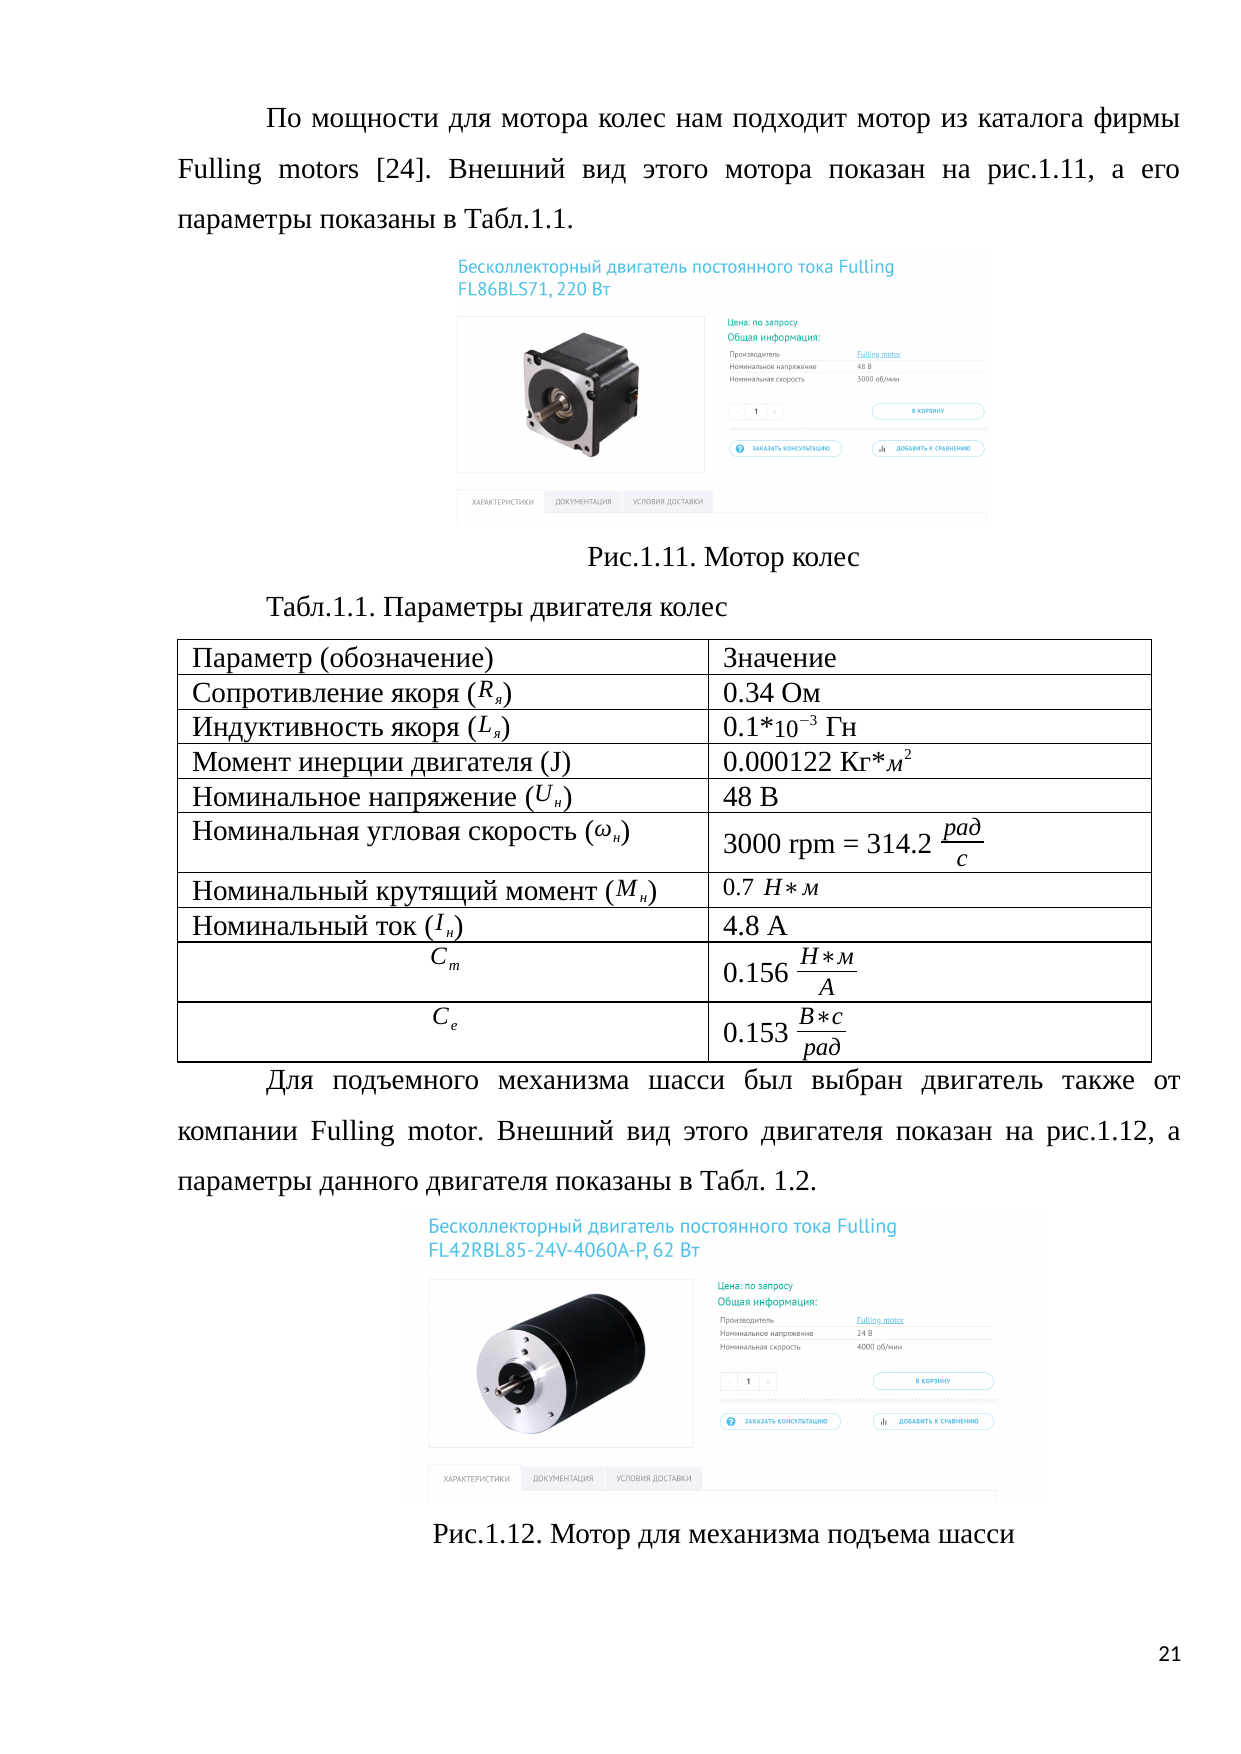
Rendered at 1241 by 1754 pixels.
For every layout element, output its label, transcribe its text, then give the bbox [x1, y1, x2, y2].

table_cell 0.156 [709, 943, 1151, 1001]
table_cell Номинальное напряжение () [178, 779, 708, 812]
text Для подъемного механизма шасси был выбран двигатель также от компании Fulling motor. Внешний вид этого двигателя показан на рис.1.12, а параметры данного двигателя показаны в Табл. 1.2. [177, 1062, 1181, 1197]
text Рис.1.11. Мотор колес [177, 539, 1181, 572]
table_cell [709, 873, 1151, 907]
text Табл.1.1. Параметры двигателя колес [177, 589, 1181, 623]
text По мощности для мотора колес нам подходит мотор из каталога фирмы Fulling motors [24]. Внешний вид этого мотора показан на рис.1.11, а его параметры показаны в Табл.1.1. [177, 100, 1181, 234]
table_cell 4.8 А [709, 908, 1151, 941]
table_cell Номинальный крутящий момент () [178, 873, 708, 907]
table_cell Сопротивление якоря () [178, 675, 708, 708]
table_header Значение [709, 640, 1151, 674]
table_header Параметр (обозначение) [178, 640, 708, 674]
table_cell [178, 1003, 708, 1061]
table_cell Номинальная угловая скорость () [178, 813, 708, 872]
table_cell 3000 rpm = 314.2 [709, 813, 1151, 872]
text Рис.1.12. Мотор для механизма подъема шасси [177, 1516, 1181, 1549]
picture [400, 1213, 1047, 1502]
table_cell [178, 943, 708, 1001]
table_cell 0.000122 Кг* [709, 744, 1151, 778]
table_cell 0.34 Ом [709, 675, 1151, 708]
table_cell 0.153 [709, 1003, 1151, 1061]
picture [455, 251, 992, 525]
table_cell 48 В [709, 779, 1151, 812]
table_cell 0.1* Гн [709, 710, 1151, 743]
table_cell Индуктивность якоря () [178, 710, 708, 743]
table_cell Номинальный ток () [178, 908, 708, 941]
table_cell Момент инерции двигателя (J) [178, 744, 708, 778]
